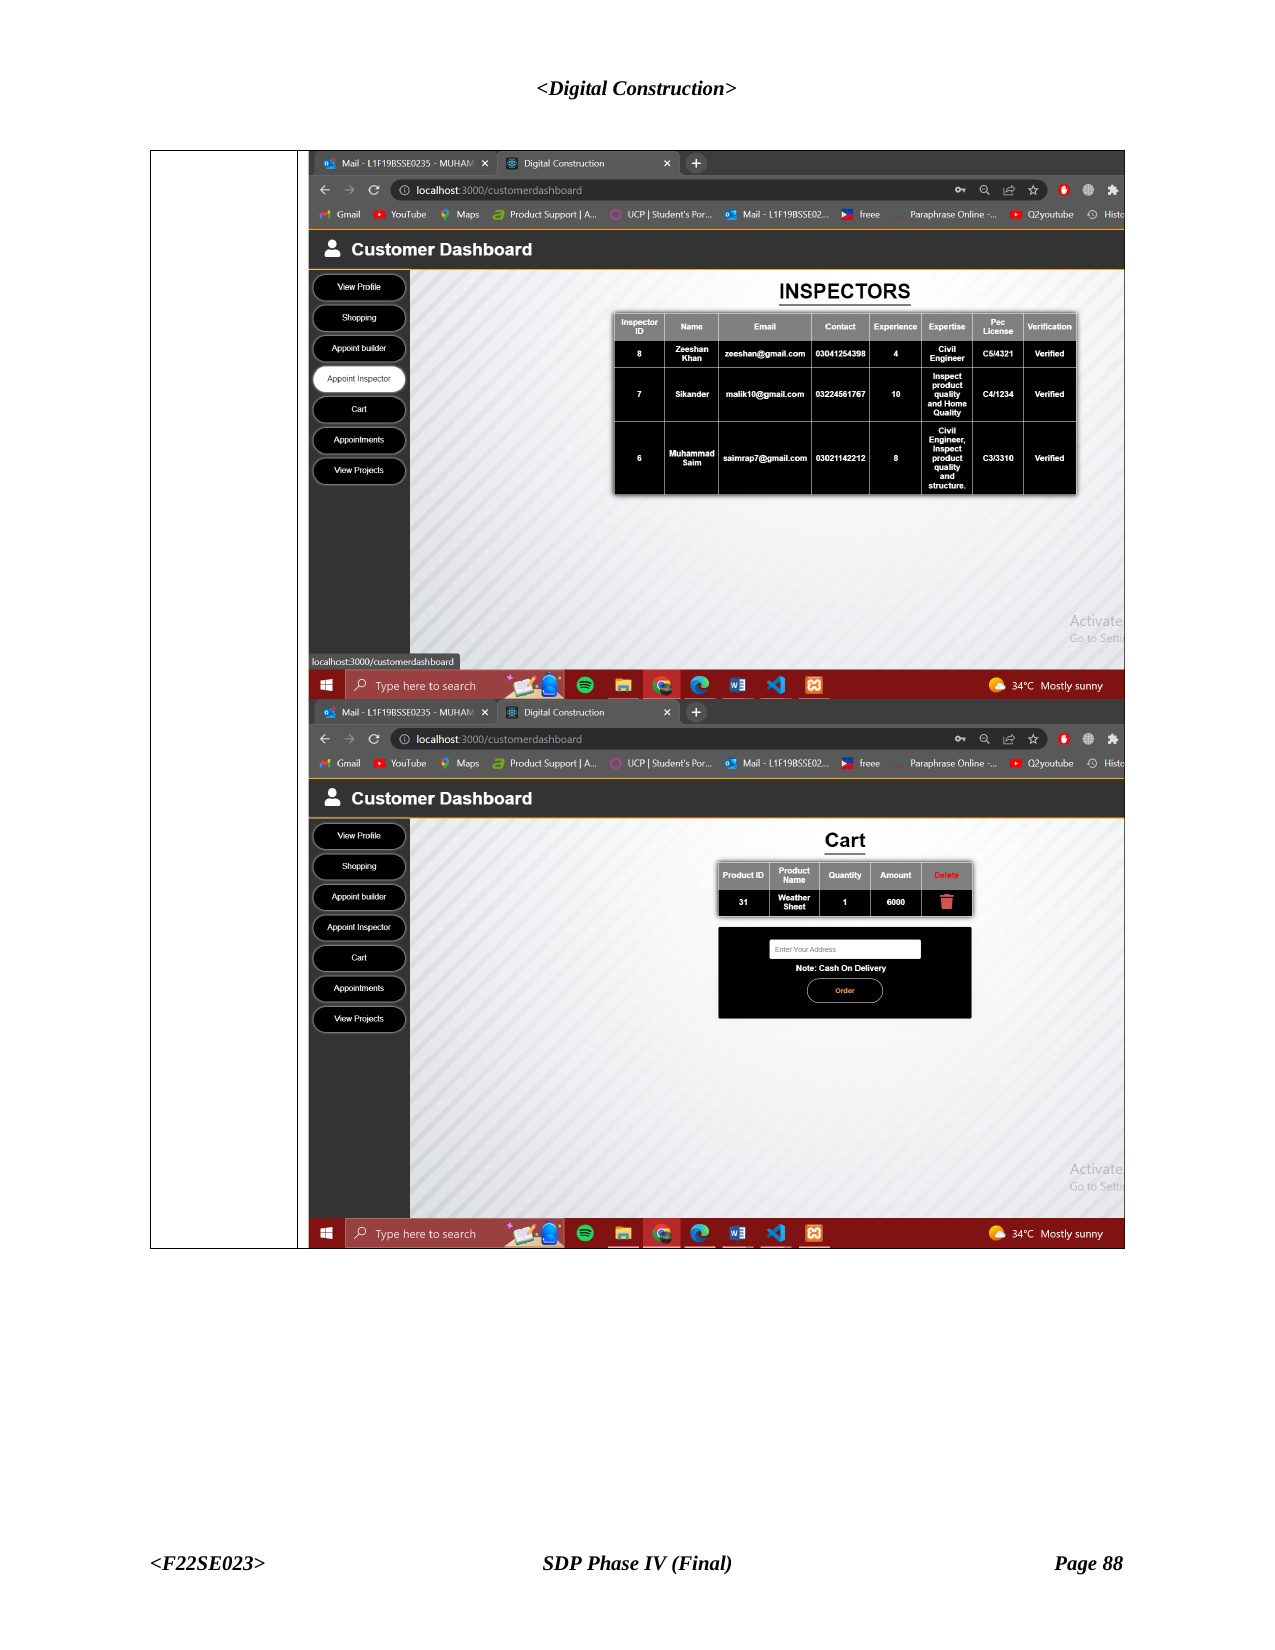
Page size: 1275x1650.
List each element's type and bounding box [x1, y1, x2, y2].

table_cell [298, 151, 308, 1248]
picture [308, 151, 1125, 1248]
table_cell [151, 151, 297, 1248]
